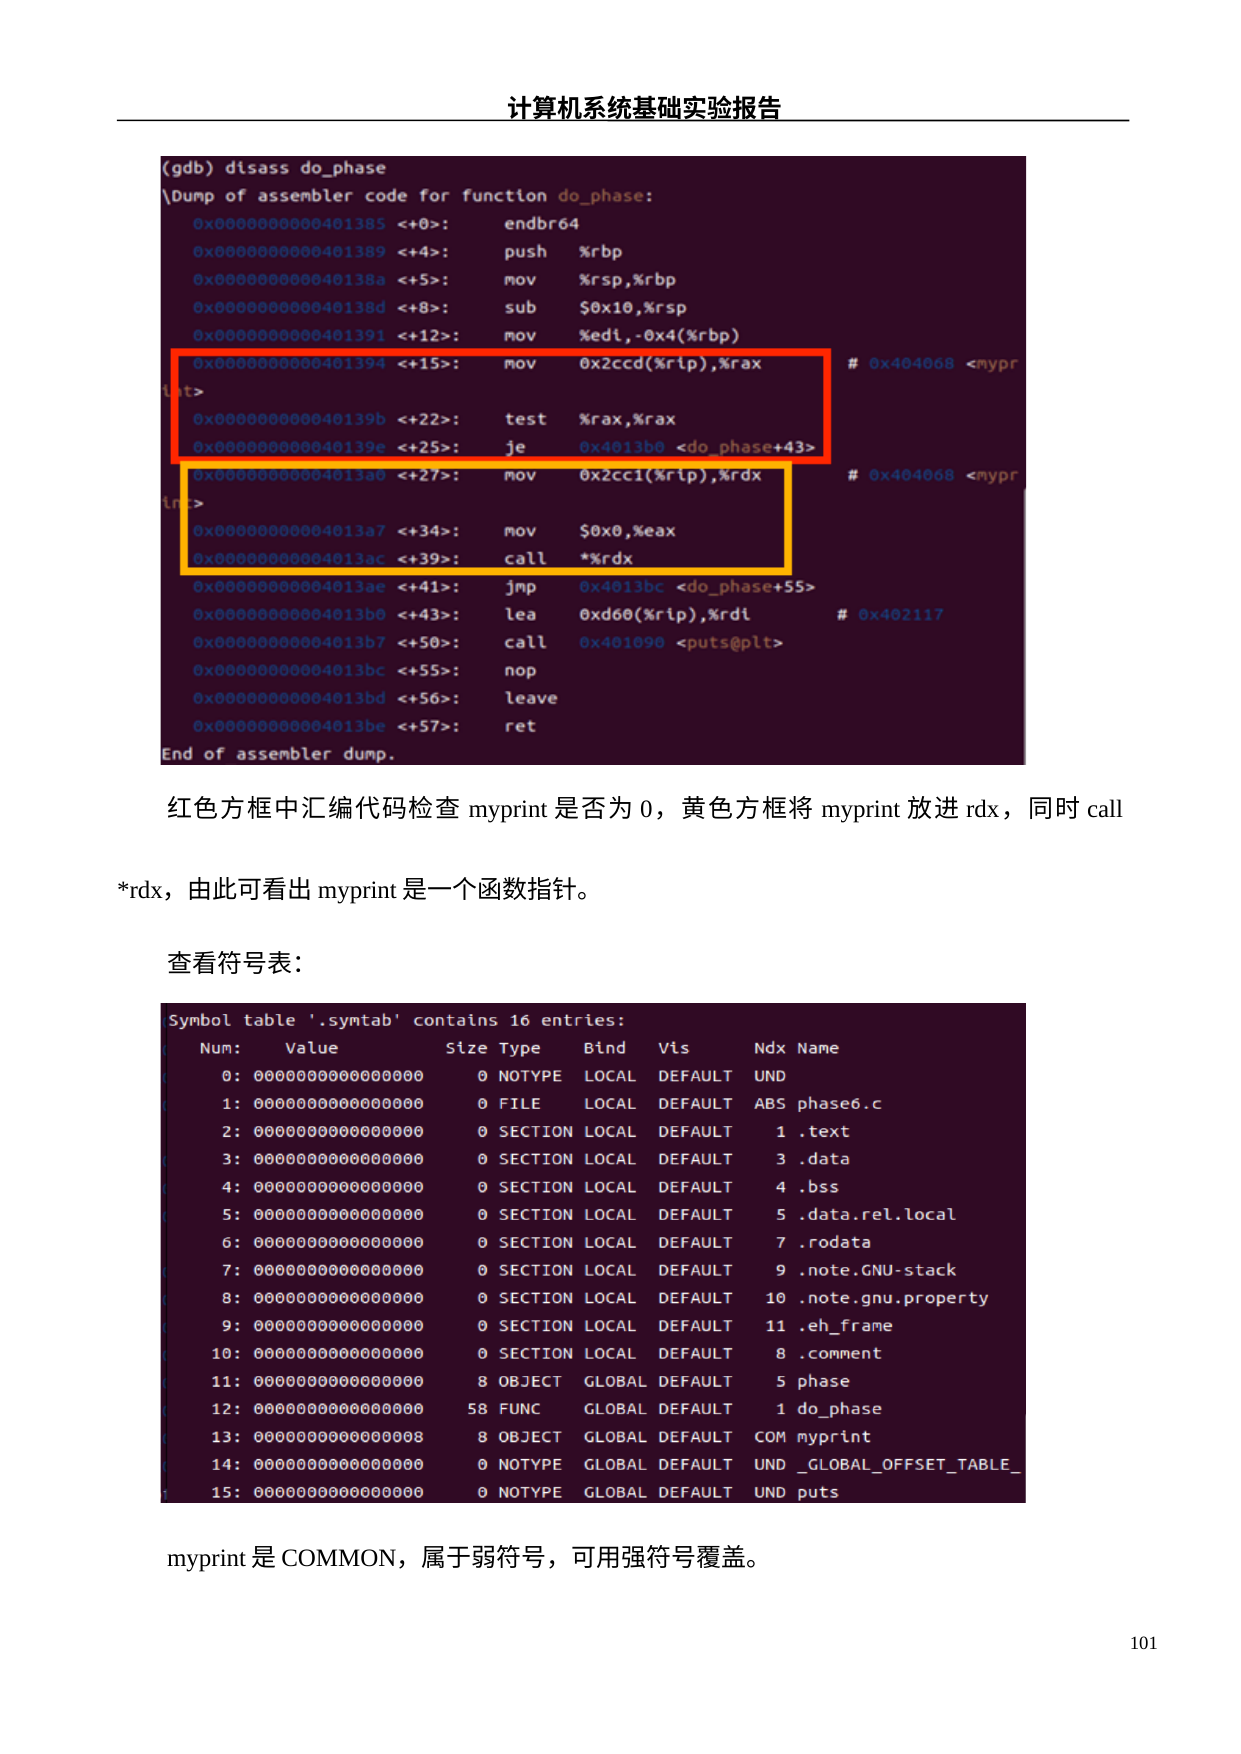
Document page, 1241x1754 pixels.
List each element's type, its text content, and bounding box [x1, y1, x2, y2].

picture [160, 156, 1027, 765]
text myprint是COMMON，属于弱符号，可用强符号覆盖。 [117, 1523, 1123, 1588]
picture [160, 1003, 1026, 1503]
text 查看符号表： [117, 929, 1123, 994]
text 红色方框中汇编代码检查myprint是否为0，黄色方框将myprint放进rdx，同时call *rdx，由此可看出myprint是一个函数指针。 [117, 774, 1123, 920]
